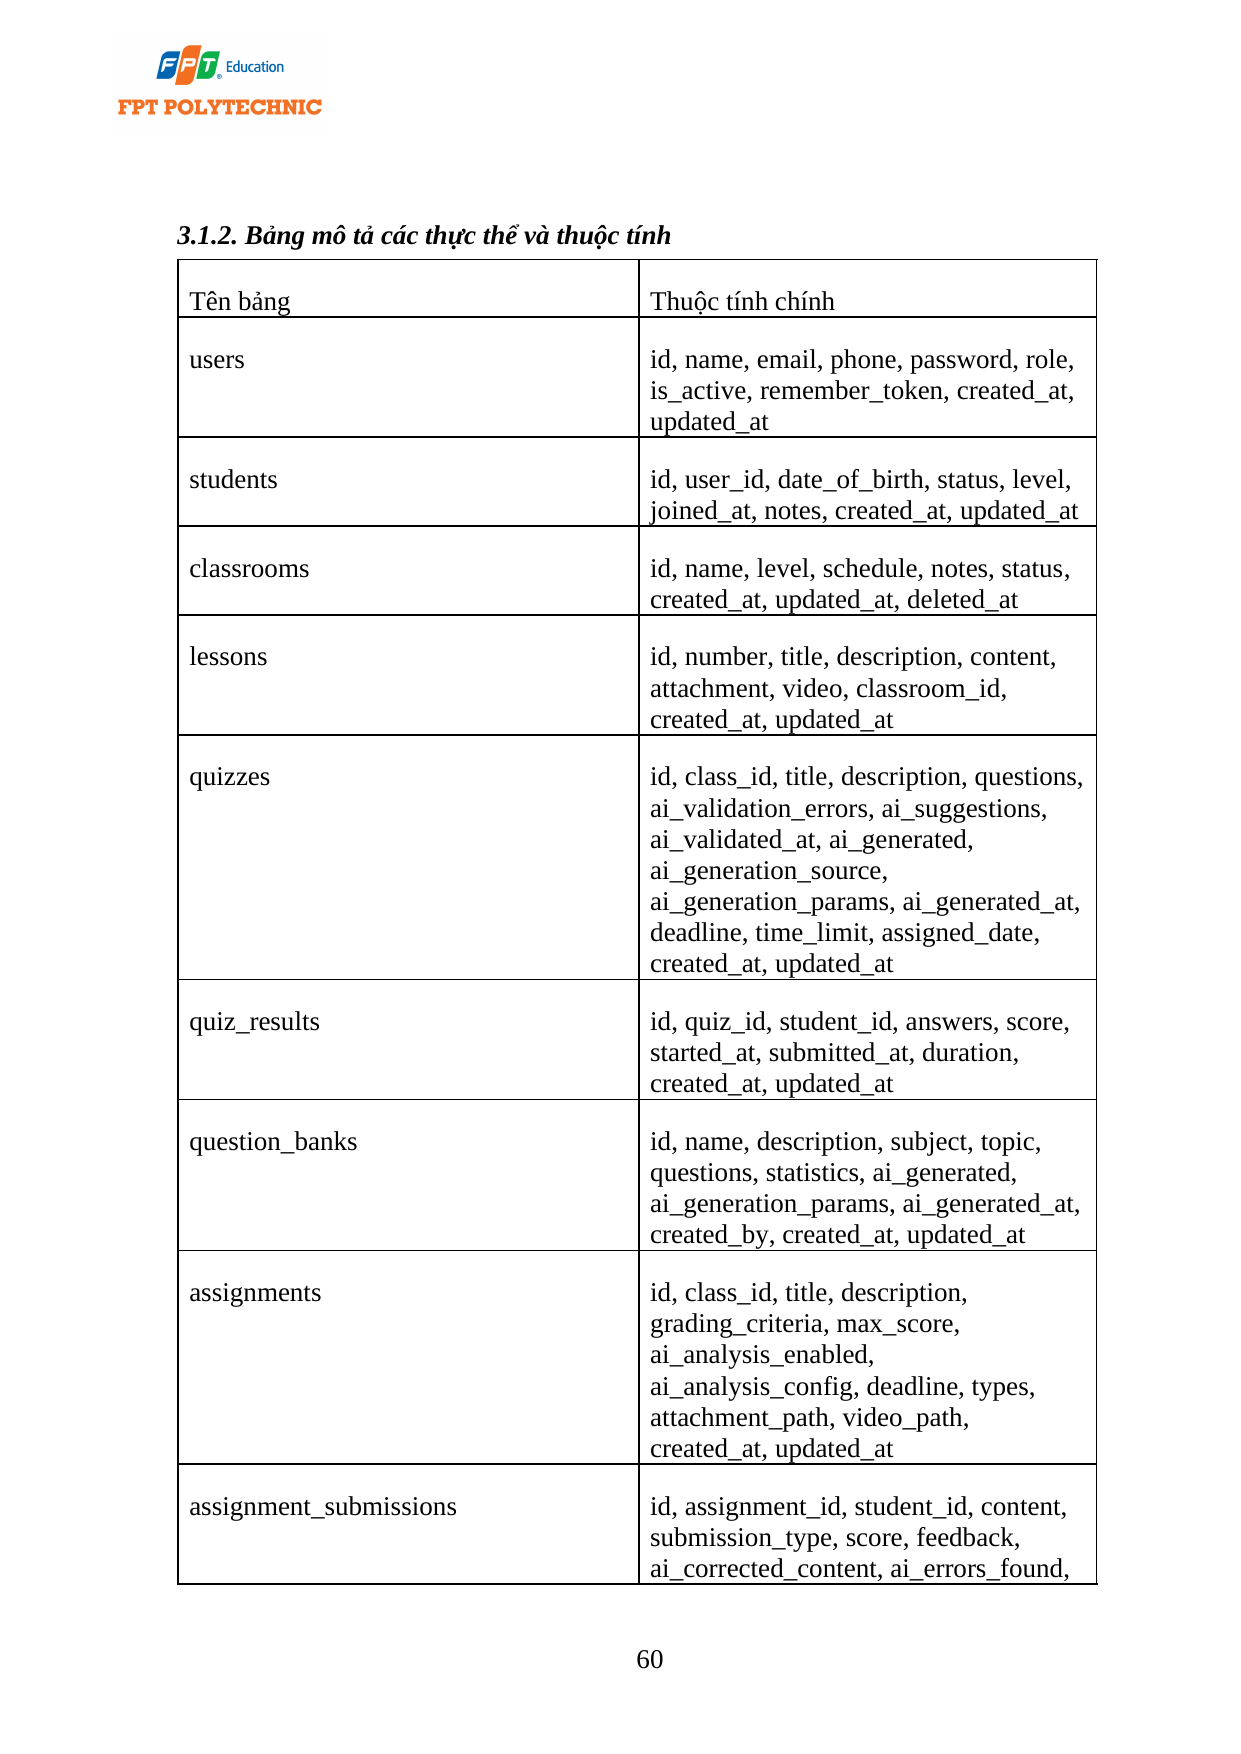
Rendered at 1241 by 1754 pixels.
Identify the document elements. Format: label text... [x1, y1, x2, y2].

table_cell students [179, 438, 638, 525]
table_cell id, name, level, schedule, notes, status, created_at, updated_at, deleted_at [640, 527, 1096, 614]
table_cell id, number, title, description, content, attachment, video, classroom_id, created_at, updated_at [640, 616, 1096, 734]
table_cell quizzes [179, 736, 638, 978]
subtitle 3.1.2. Bảng mô tả các thực thể và thuộc tính [177, 219, 1122, 250]
table_cell quiz_results [179, 980, 638, 1098]
table_cell id, class_id, title, description, grading_criteria, max_score, ai_analysis_enabled, ai_analysis_config, deadline, types, attachment_path, video_path, created_at, updated_at [640, 1251, 1096, 1463]
table_cell id, name, description, subject, topic, questions, statistics, ai_generated, ai_generation_params, ai_generated_at, created_by, created_at, updated_at [640, 1100, 1096, 1250]
table_header Tên bảng [179, 260, 638, 316]
table_cell assignments [179, 1251, 638, 1463]
table_cell id, name, email, phone, password, role, is_active, remember_token, created_at, updated_at [640, 318, 1096, 436]
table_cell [640, 1465, 1096, 1583]
table_cell id, quiz_id, student_id, answers, score, started_at, submitted_at, duration, created_at, updated_at [640, 980, 1096, 1098]
table_cell lessons [179, 616, 638, 734]
table_cell id, user_id, date_of_birth, status, level, joined_at, notes, created_at, updated_at [640, 438, 1096, 525]
table_cell classrooms [179, 527, 638, 614]
table_cell question_banks [179, 1100, 638, 1250]
table_header Thuộc tính chính [640, 260, 1096, 316]
table_cell users [179, 318, 638, 436]
picture [111, 36, 329, 131]
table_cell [179, 1465, 638, 1583]
table_cell id, class_id, title, description, questions, ai_validation_errors, ai_suggestions, ai_validated_at, ai_generated, ai_generation_source, ai_generation_params, ai_generated_at, deadline, time_limit, assigned_date, created_at, updated_at [640, 736, 1096, 978]
